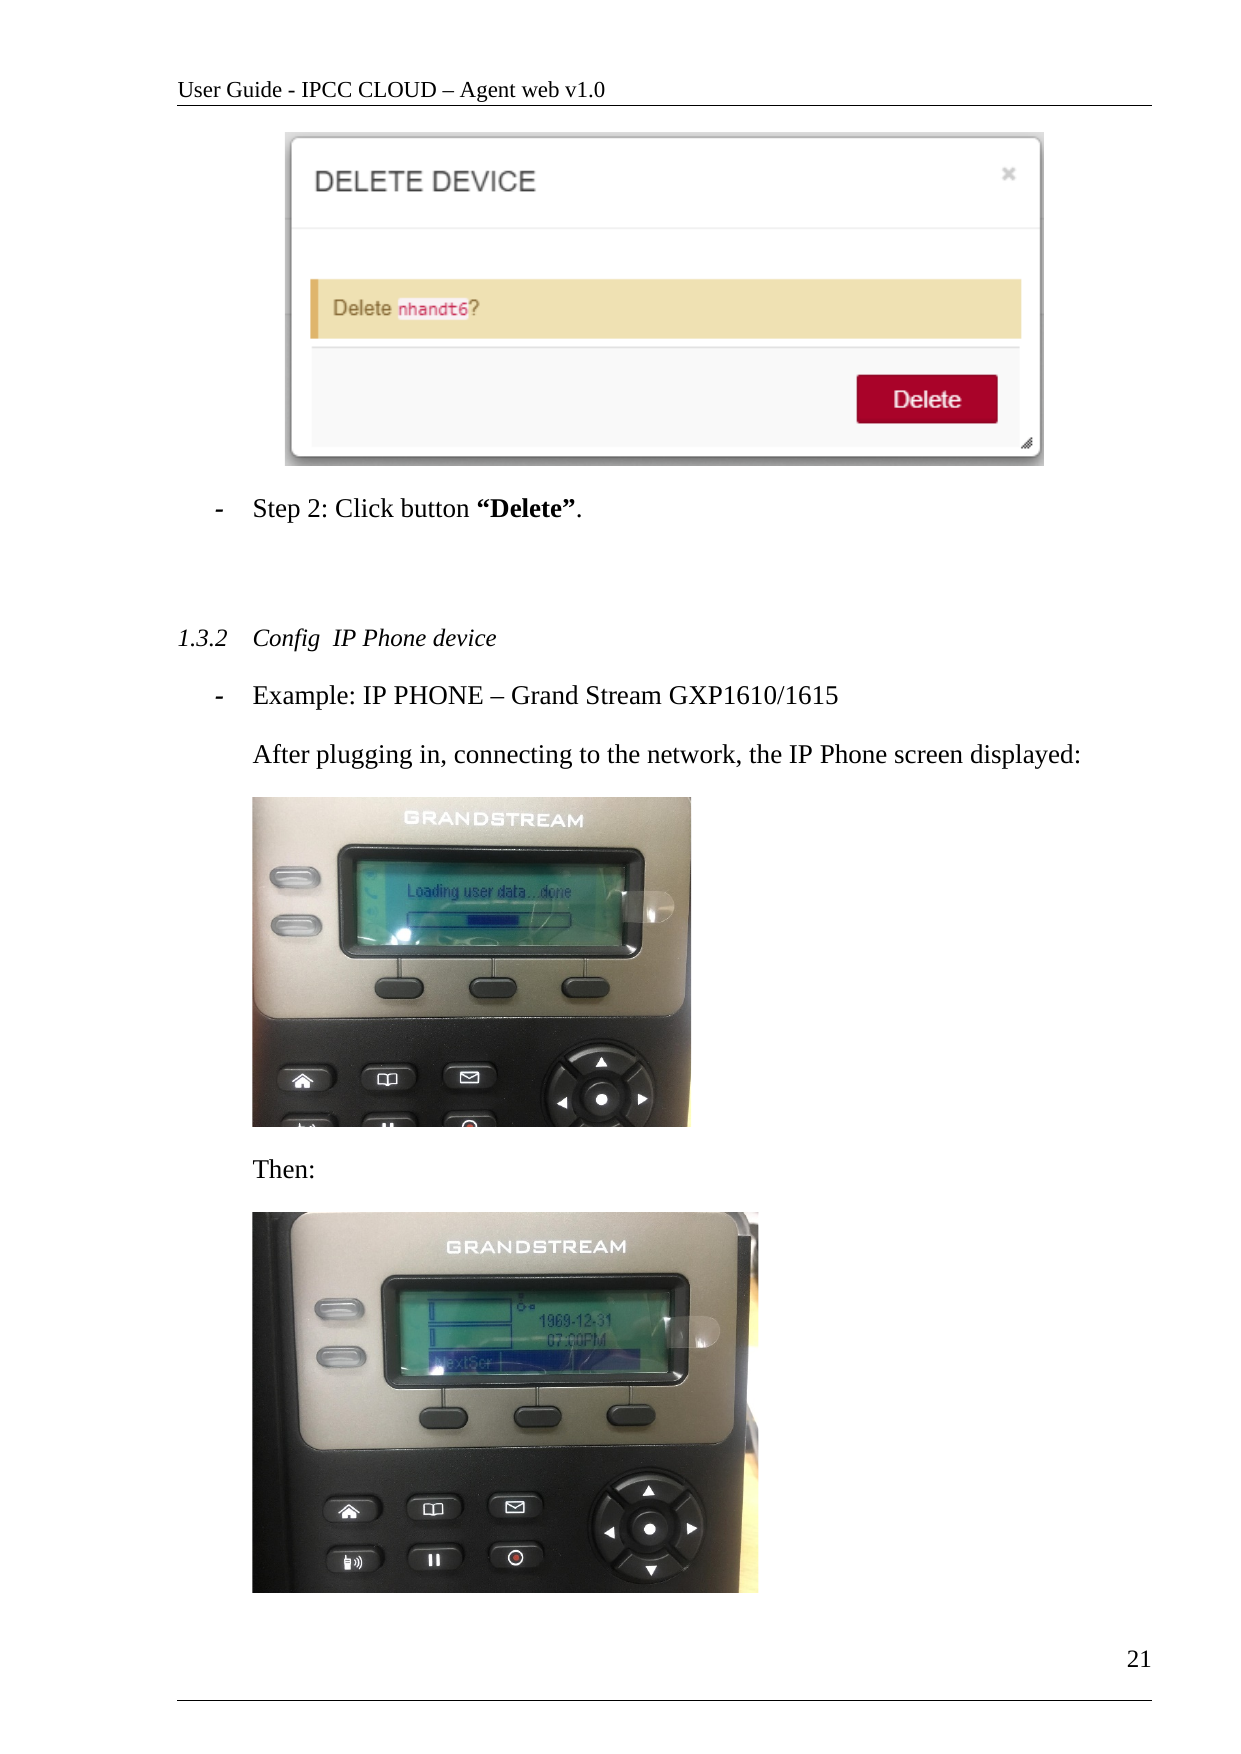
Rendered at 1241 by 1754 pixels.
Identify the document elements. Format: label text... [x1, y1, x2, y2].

subtitle Config IP Phone device [177, 623, 1152, 652]
picture [252, 1212, 759, 1593]
picture [252, 797, 692, 1127]
picture [284, 132, 1044, 466]
list Then: [252, 1154, 1152, 1185]
list After plugging in, connecting to the network, the IP Phone screen displayed: [252, 738, 1152, 769]
list Example: IP PHONE – Grand Stream GXP1610/1615 [215, 679, 1152, 710]
list Step 2: Click button “Delete”. [215, 493, 1152, 524]
